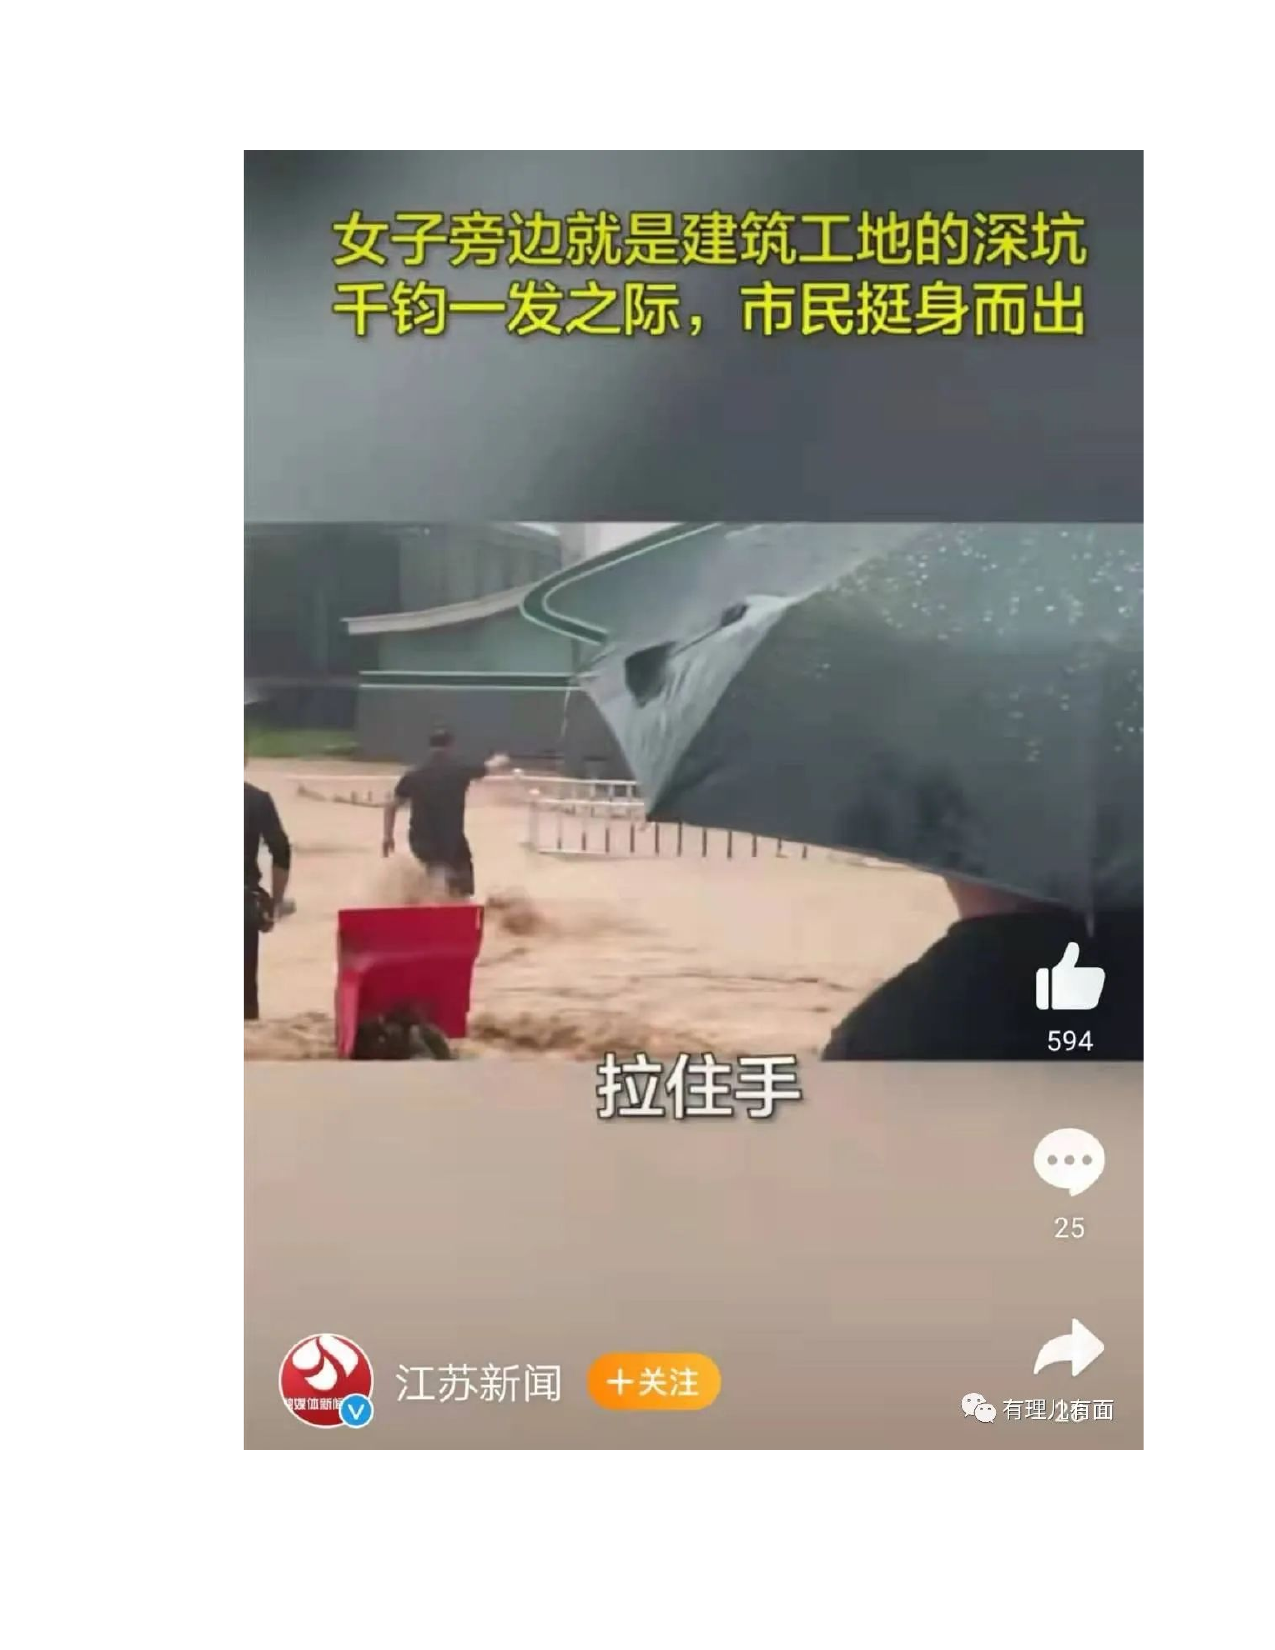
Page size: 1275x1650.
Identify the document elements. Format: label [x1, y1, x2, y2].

picture [243, 150, 1144, 1450]
